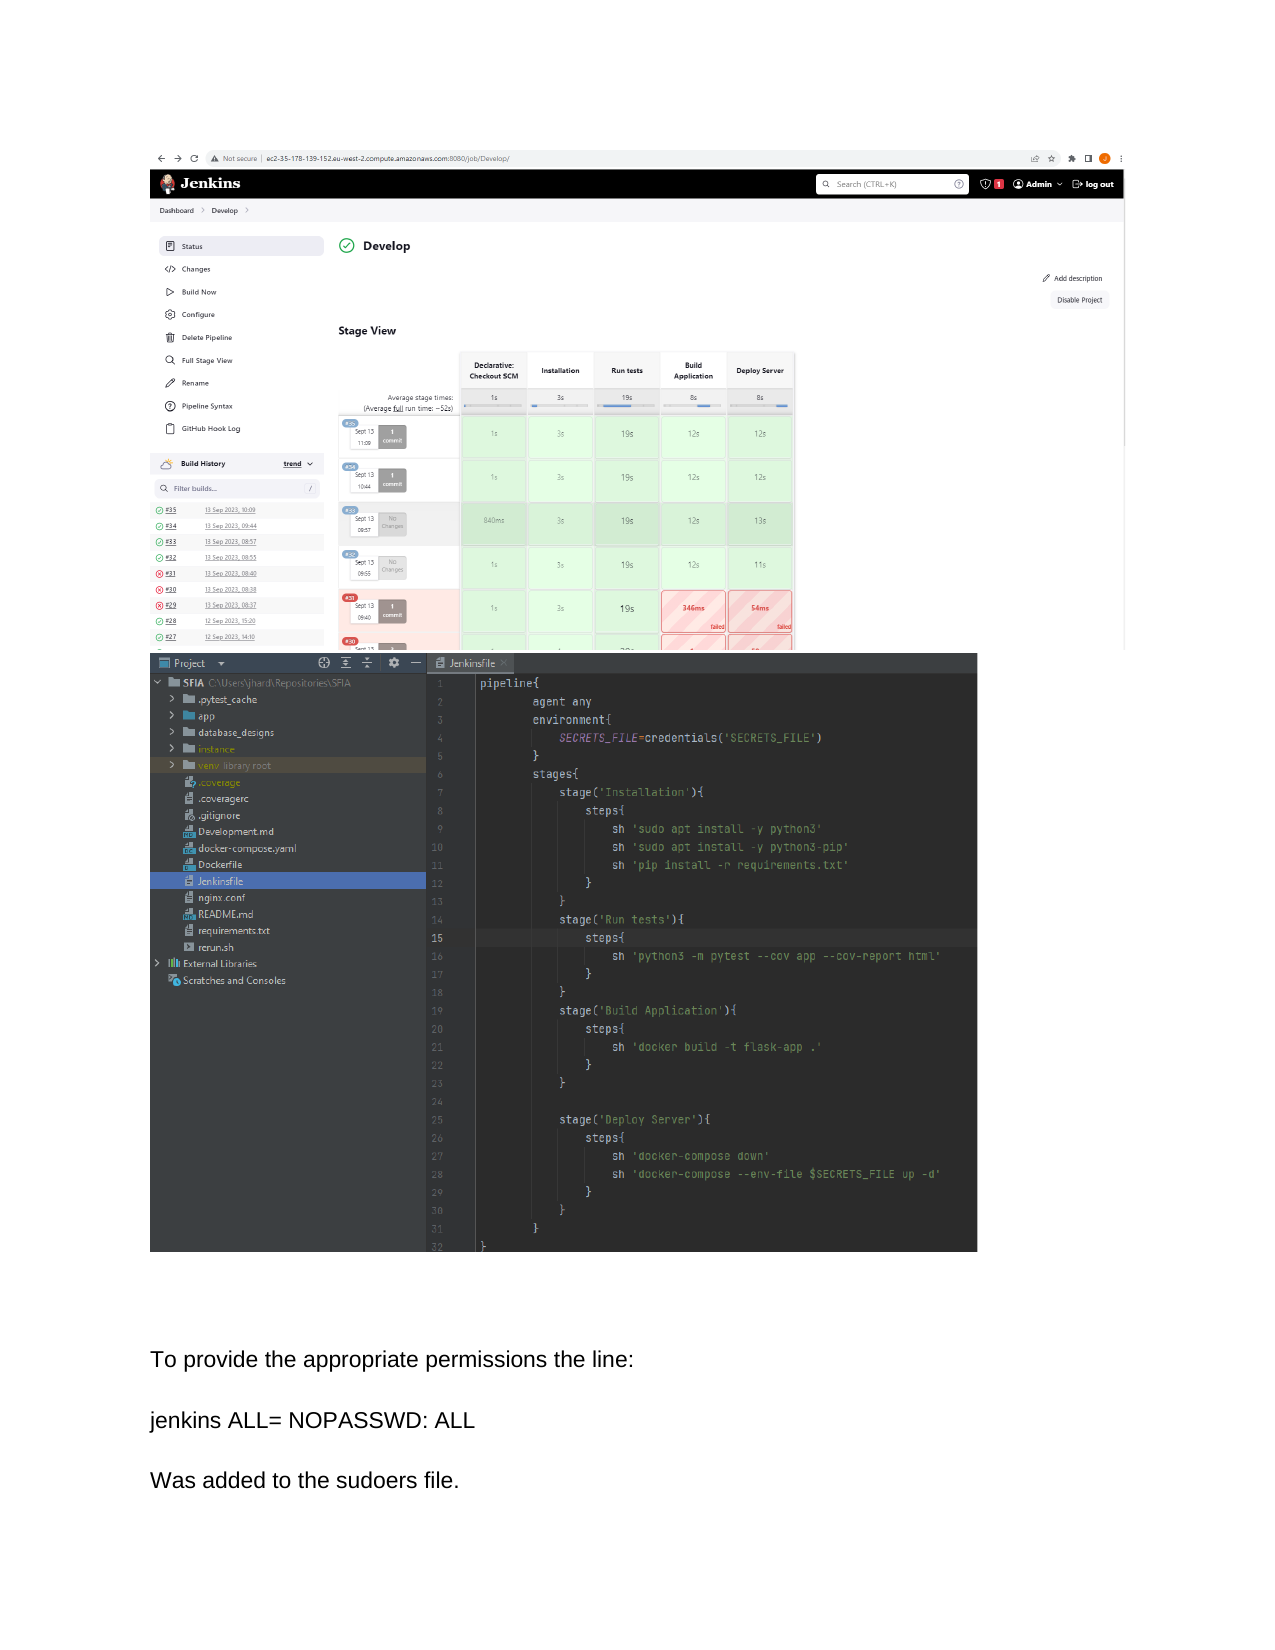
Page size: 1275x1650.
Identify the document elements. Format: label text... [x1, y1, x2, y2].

text To provide the appropriate permissions the line: [150, 1346, 1125, 1373]
picture [150, 150, 1125, 650]
picture [150, 653, 978, 1252]
text Was added to the sudoers file. [150, 1467, 1125, 1493]
text jenkins ALL= NOPASSWD: ALL [150, 1407, 1125, 1433]
